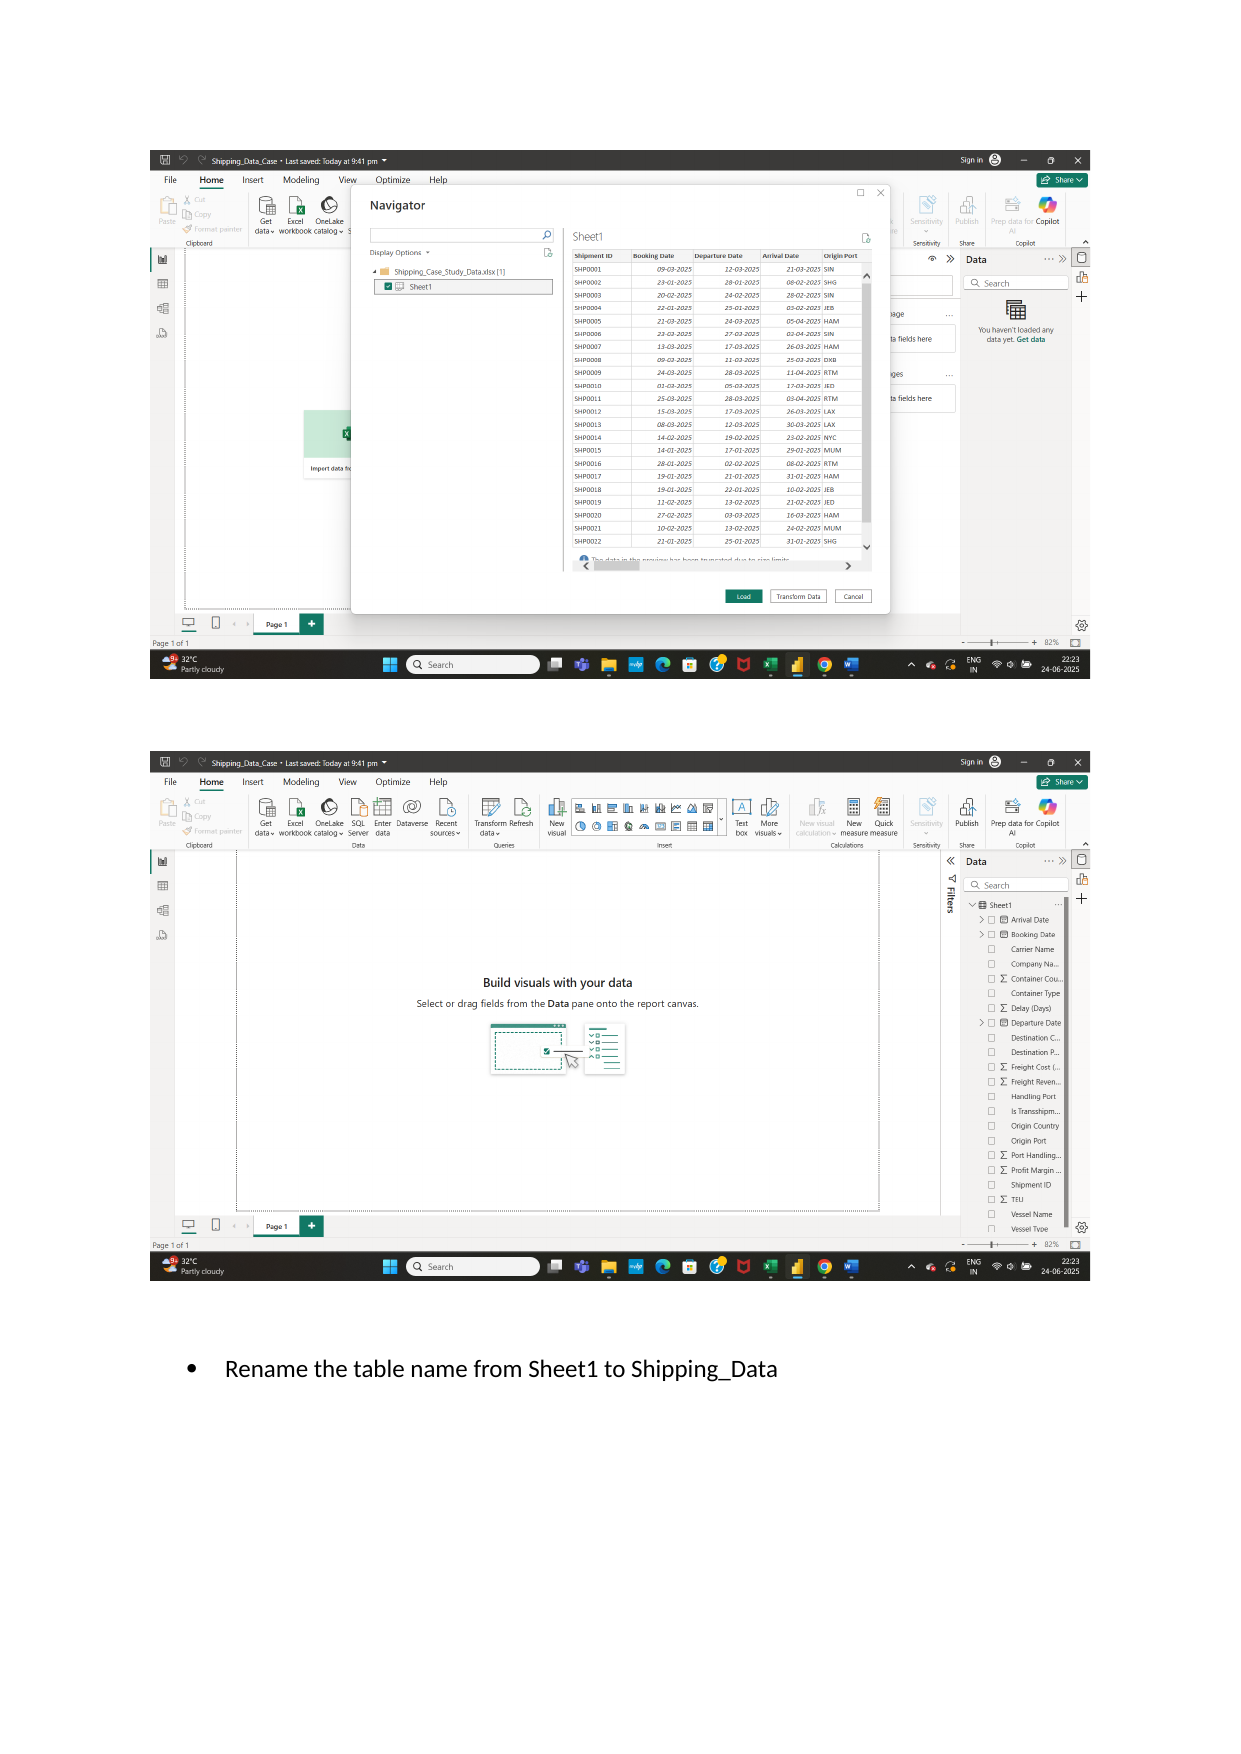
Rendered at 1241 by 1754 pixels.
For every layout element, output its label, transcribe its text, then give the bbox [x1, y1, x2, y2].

picture [150, 751, 1091, 1281]
picture [150, 150, 1091, 679]
list Rename the table name from Sheet1 to Shipping_Data [187, 1353, 1090, 1384]
